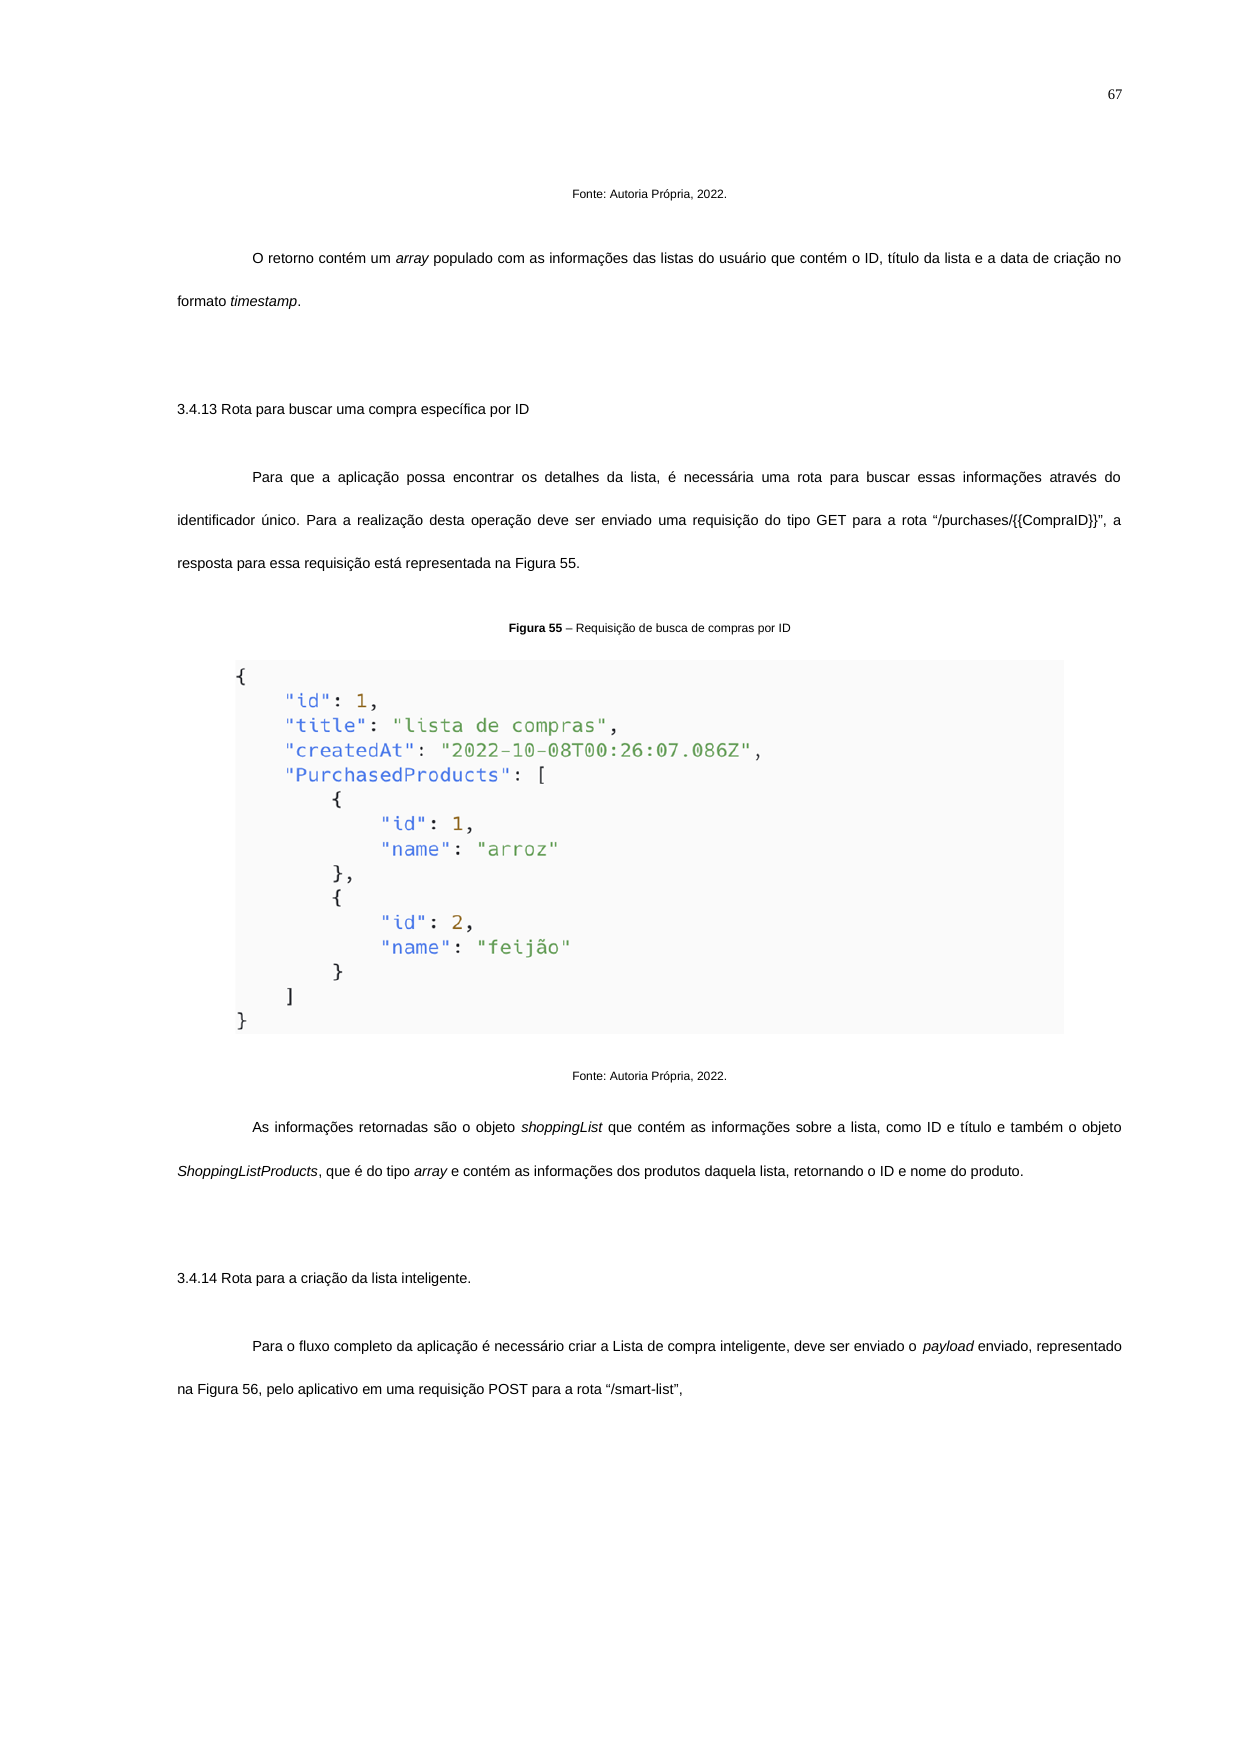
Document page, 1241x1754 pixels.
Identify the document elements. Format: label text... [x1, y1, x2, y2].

text Para o fluxo completo da aplicação é necessário criar a Lista de compra inteligente, deve ser enviado o payload enviado, representado na Figura 56, pelo aplicativo em uma requisição POST para a rota “/smart-list”, [177, 1326, 1122, 1398]
text Fonte: Autoria Própria, 2022. [177, 177, 1122, 201]
text Fonte: Autoria Própria, 2022. [177, 1058, 1122, 1082]
subtitle 3.4.14 Rota para a criação da lista inteligente. [177, 1258, 1122, 1287]
text Para que a aplicação possa encontrar os detalhes da lista, é necessária uma rota para buscar essas informações através do identificador único. Para a realização desta operação deve ser enviado uma requisição do tipo GET para a rota “/purchases/{{CompraID}}”, a resposta para essa requisição está representada na Figura 55. [177, 457, 1122, 572]
text As informações retornadas são o objeto shoppingList que contém as informações sobre a lista, como ID e título e também o objeto ShoppingListProducts, que é do tipo array e contém as informações dos produtos daquela lista, retornando o ID e nome do produto. [177, 1107, 1122, 1179]
picture [235, 660, 1064, 1034]
text Figura 55 – Requisição de busca de compras por ID [177, 611, 1122, 635]
text O retorno contém um array populado com as informações das listas do usuário que contém o ID, título da lista e a data de criação no formato timestamp. [177, 238, 1122, 310]
subtitle 3.4.13 Rota para buscar uma compra específica por ID [177, 389, 1122, 417]
